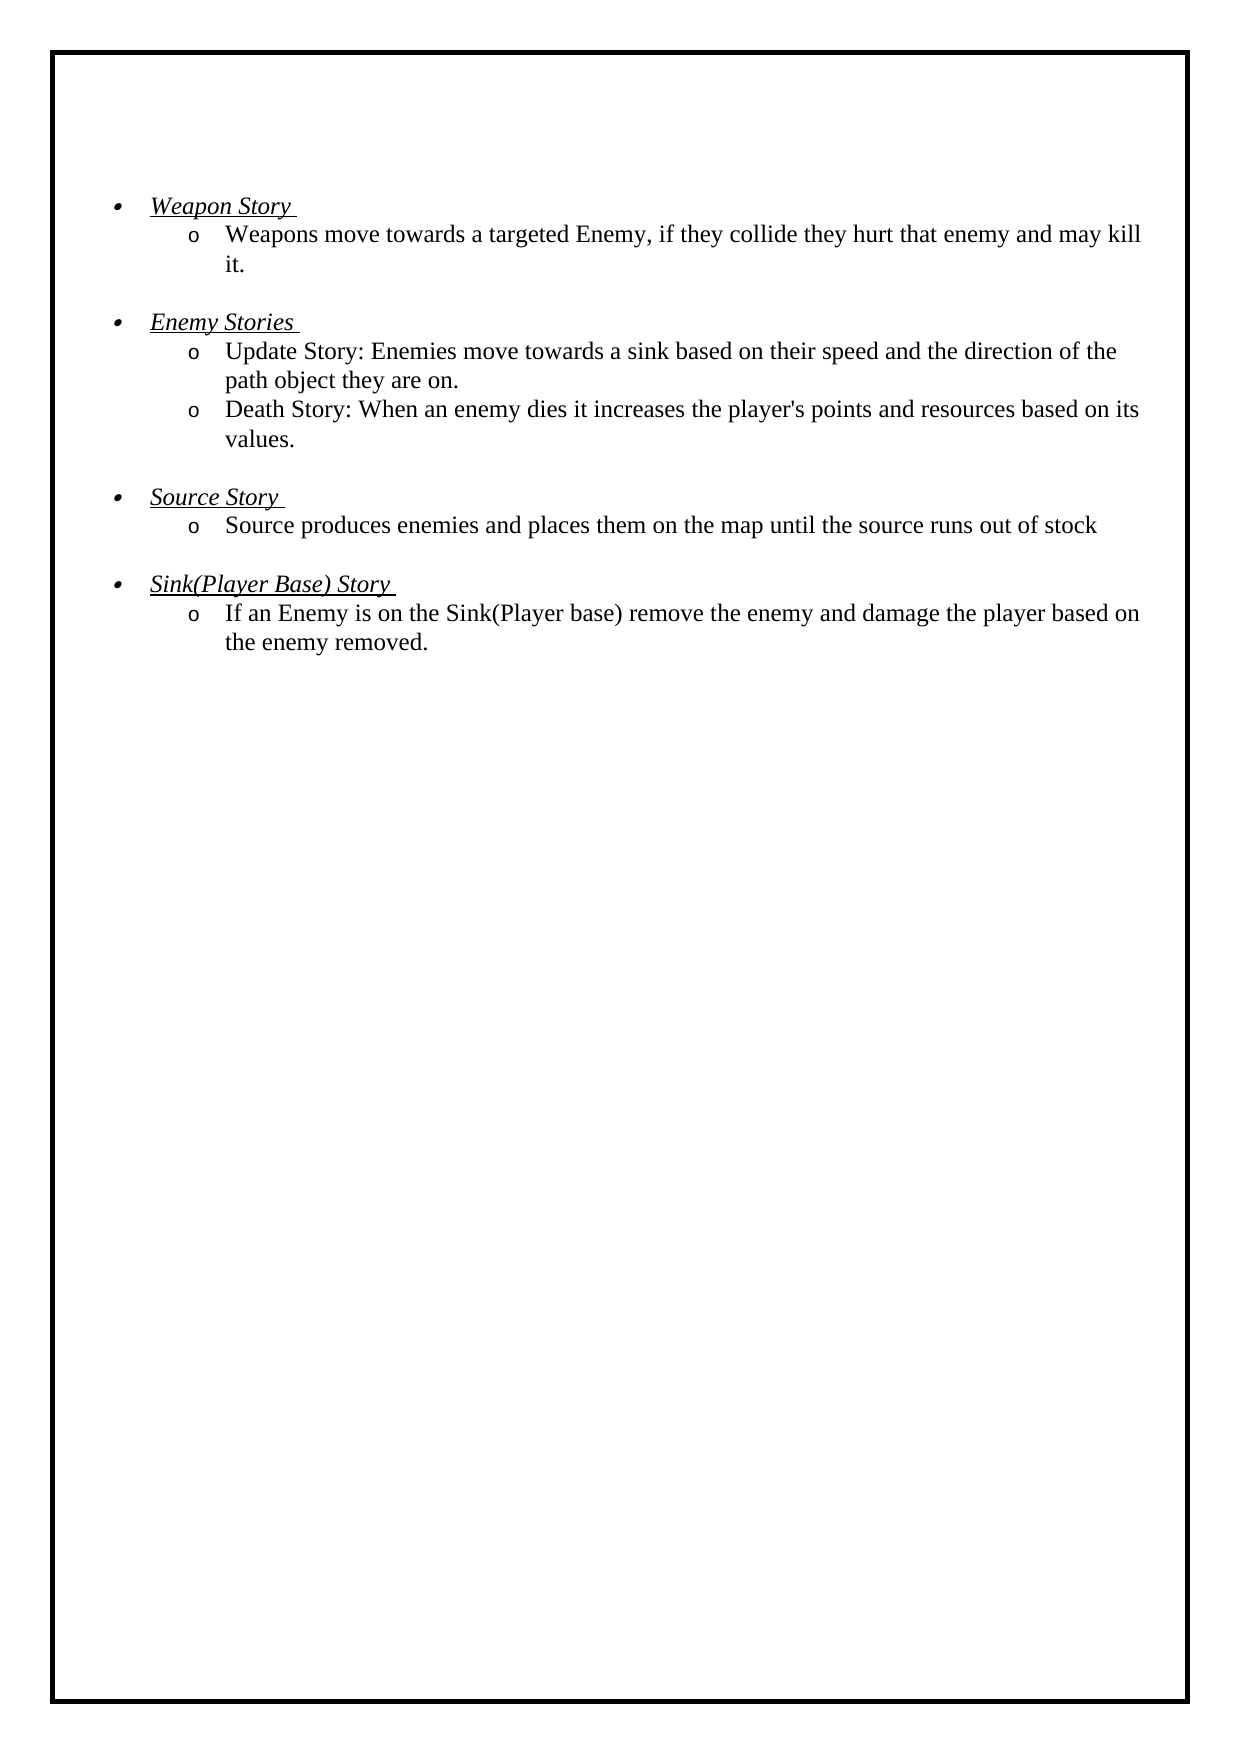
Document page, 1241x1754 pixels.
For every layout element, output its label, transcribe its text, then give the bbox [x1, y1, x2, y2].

list Sink(Player Base) Story [112, 569, 1165, 598]
list Source Story [112, 482, 1165, 510]
list Death Story: When an enemy dies it increases the player's points and resources based on its values. [187, 394, 1165, 452]
list Weapon Story [112, 191, 1165, 219]
list Weapons move towards a targeted Enemy, if they collide they hurt that enemy and may kill it. [187, 219, 1165, 278]
list Source produces enemies and places them on the map until the source runs out of stock [187, 510, 1165, 540]
list If an Enemy is on the Sink(Player base) remove the enemy and damage the player based on the enemy removed. [187, 598, 1165, 656]
list Update Story: Enemies move towards a sink based on their speed and the direction of the path object they are on. [187, 336, 1165, 394]
list Enemy Stories [112, 307, 1165, 336]
